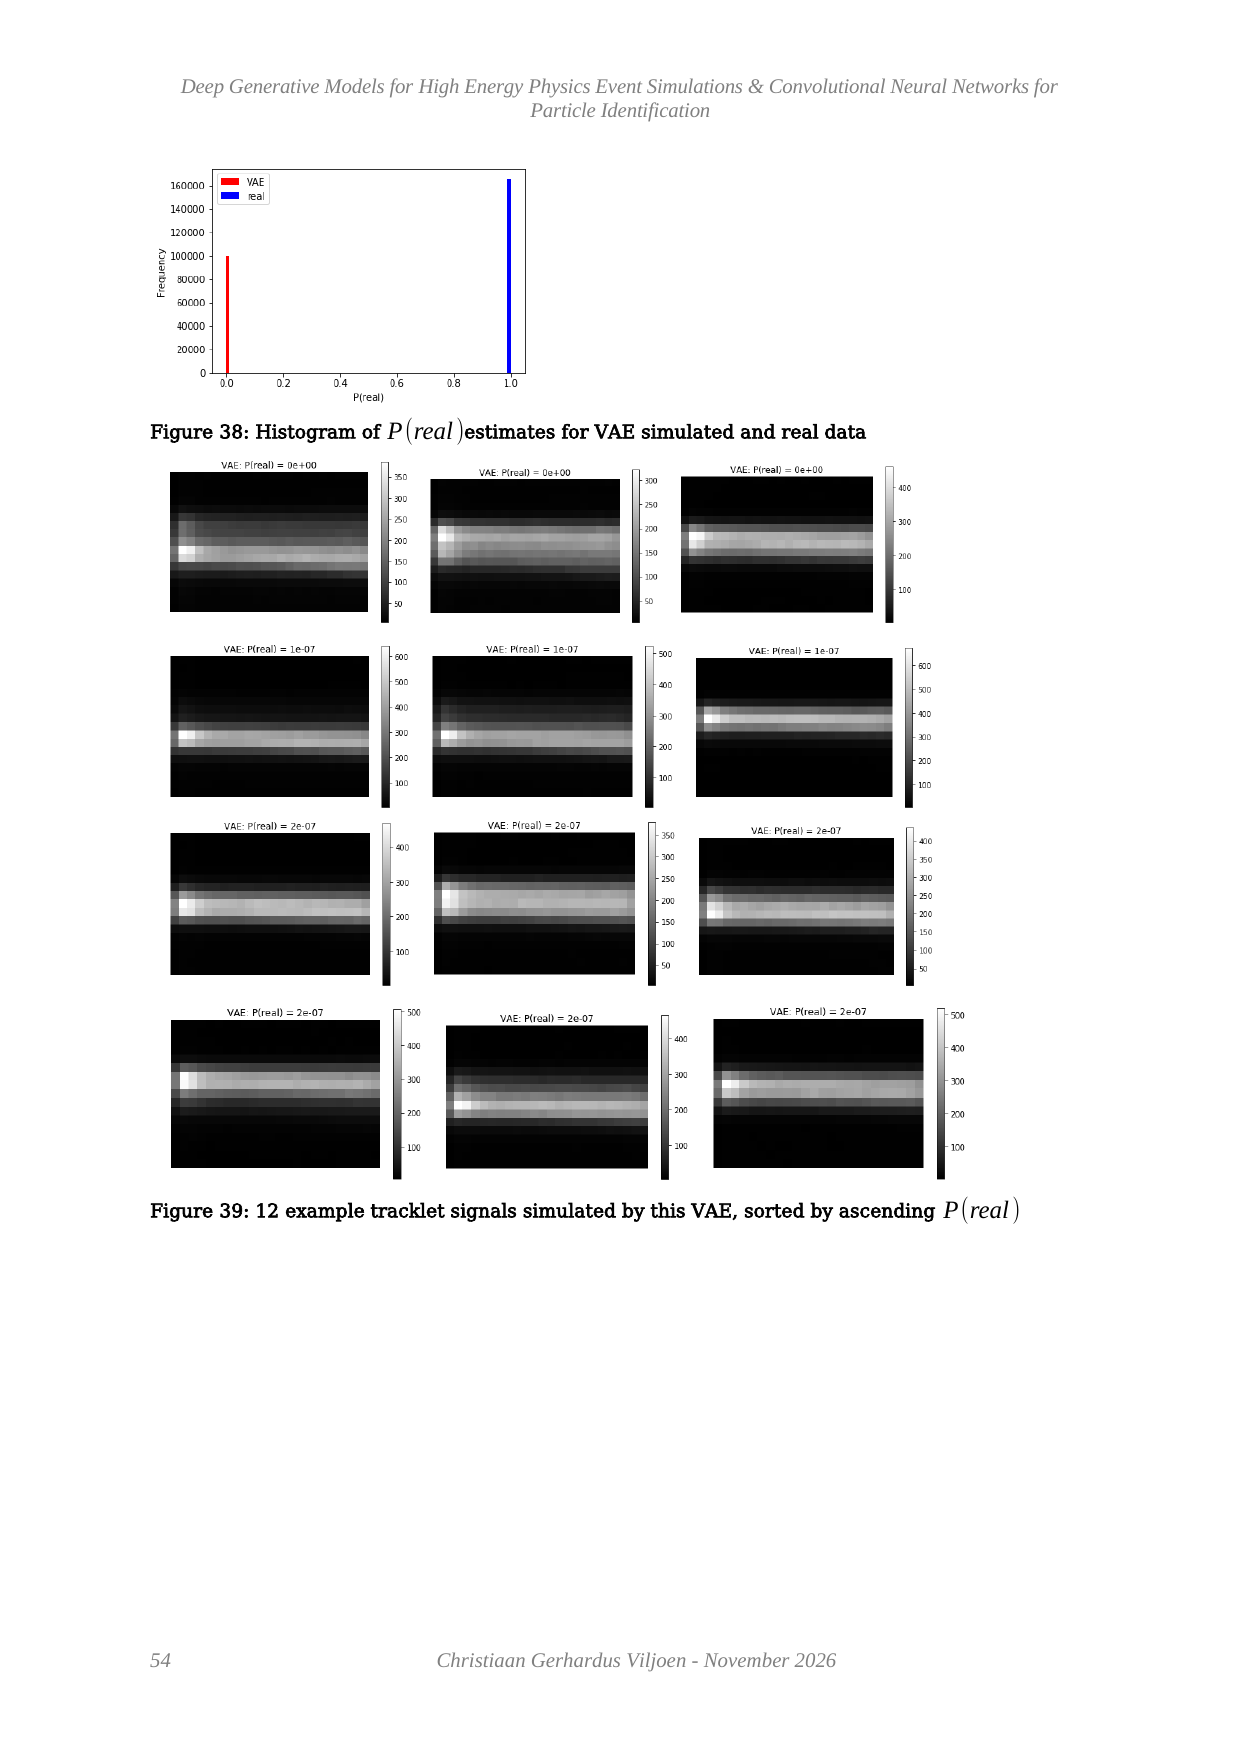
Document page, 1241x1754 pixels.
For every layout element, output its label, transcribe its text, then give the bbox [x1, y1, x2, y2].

text Figure 39: 12 example tracklet signals simulated by this VAE, sorted by ascending [150, 1195, 1090, 1225]
picture [150, 1000, 969, 1187]
text Figure 38: Histogram of estimates for VAE simulated and real data [150, 416, 1090, 446]
picture [150, 638, 937, 993]
picture [150, 159, 534, 408]
picture [150, 454, 916, 630]
